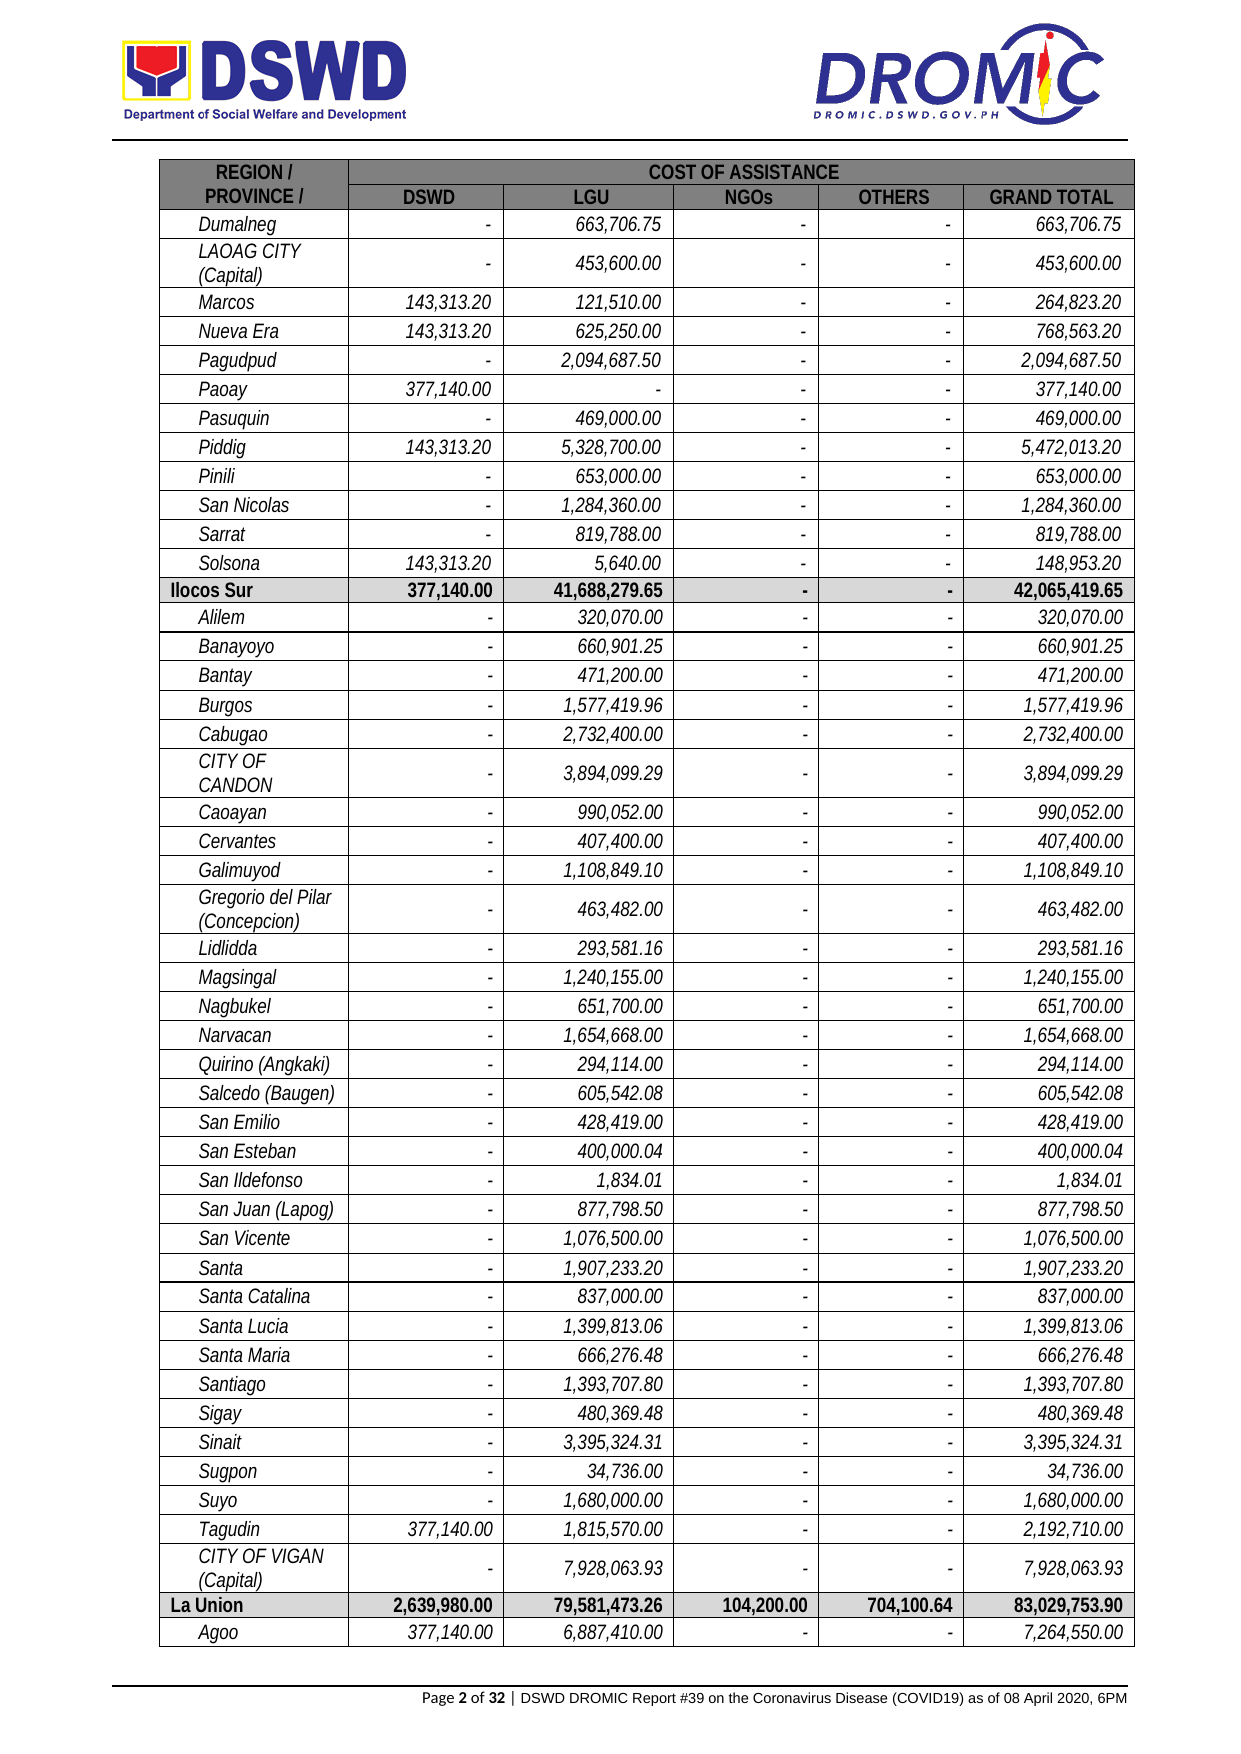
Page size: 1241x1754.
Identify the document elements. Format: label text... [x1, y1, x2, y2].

table_cell 605,542.08 [504, 1079, 673, 1107]
table_cell - [819, 1428, 963, 1456]
table_cell 1,108,849.10 [504, 856, 673, 884]
table_cell Agoo [187, 1618, 348, 1646]
table_cell - [674, 288, 818, 316]
table_cell 819,788.00 [504, 520, 673, 548]
table_cell 7,928,063.93 [504, 1544, 673, 1592]
table_cell 264,823.20 [964, 288, 1134, 316]
table_cell - [349, 963, 503, 991]
table_cell [160, 549, 187, 577]
table_cell - [819, 1021, 963, 1049]
table_cell - [674, 462, 818, 490]
table_cell 7,264,550.00 [964, 1618, 1134, 1646]
table_cell [160, 1428, 187, 1456]
table_cell - [349, 1370, 503, 1398]
table_cell 3,395,324.31 [964, 1428, 1134, 1456]
table_cell 605,542.08 [964, 1079, 1134, 1107]
table_cell [160, 1195, 187, 1223]
table_cell 1,393,707.80 [964, 1370, 1134, 1398]
table_cell [160, 1399, 187, 1427]
table_cell Nagbukel [187, 992, 348, 1020]
table_cell - [819, 375, 963, 403]
table_cell - [349, 885, 503, 933]
table_cell - [819, 1515, 963, 1543]
table_cell 471,200.00 [964, 661, 1134, 689]
table_cell 428,419.00 [504, 1108, 673, 1136]
table_cell - [674, 549, 818, 577]
table_cell 1,680,000.00 [964, 1486, 1134, 1514]
table_cell - [349, 491, 503, 519]
table_cell - [819, 1079, 963, 1107]
table_cell - [674, 1195, 818, 1223]
table_cell - [349, 1254, 503, 1281]
table_cell 2,639,980.00 [349, 1593, 503, 1617]
table_cell 1,076,500.00 [504, 1224, 673, 1252]
table_cell Ilocos Sur [160, 578, 348, 602]
table_cell 1,393,707.80 [504, 1370, 673, 1398]
table_cell DSWD [349, 185, 503, 209]
table_cell - [349, 1341, 503, 1369]
table_cell 2,094,687.50 [504, 346, 673, 374]
table_cell - [674, 1341, 818, 1369]
table_cell - [674, 633, 818, 660]
table_cell 1,284,360.00 [964, 491, 1134, 519]
table_cell - [819, 856, 963, 884]
table_cell - [349, 1486, 503, 1514]
table_cell 294,114.00 [964, 1050, 1134, 1078]
table_cell 666,276.48 [504, 1341, 673, 1369]
table_cell - [349, 934, 503, 962]
table_cell 625,250.00 [504, 317, 673, 345]
table_cell [160, 691, 187, 718]
table_cell [160, 1050, 187, 1078]
table_cell - [674, 578, 818, 602]
table_cell Banayoyo [187, 633, 348, 660]
table_cell [160, 1544, 187, 1592]
table_cell - [349, 1079, 503, 1107]
table_cell [160, 1457, 187, 1485]
table_cell - [819, 720, 963, 748]
table_cell [160, 1341, 187, 1369]
table_cell [160, 1021, 187, 1049]
table_cell LAOAG CITY (Capital) [187, 239, 348, 287]
table_cell 653,000.00 [964, 462, 1134, 490]
table_cell - [349, 346, 503, 374]
table_cell - [349, 1224, 503, 1252]
table_cell - [349, 827, 503, 855]
table_cell 3,894,099.29 [504, 749, 673, 797]
table_cell 143,313.20 [349, 433, 503, 461]
table_cell - [349, 1428, 503, 1456]
table_cell San Vicente [187, 1224, 348, 1252]
table_cell - [674, 1428, 818, 1456]
table_cell Suyo [187, 1486, 348, 1514]
table_cell - [819, 1544, 963, 1592]
table_cell - [674, 317, 818, 345]
table_cell - [819, 1312, 963, 1339]
table_cell San Ildefonso [187, 1166, 348, 1194]
table_cell - [674, 1370, 818, 1398]
table_cell [160, 288, 187, 316]
table_cell 1,108,849.10 [964, 856, 1134, 884]
table_cell 469,000.00 [964, 404, 1134, 432]
table_cell 453,600.00 [504, 239, 673, 287]
picture [112, 37, 417, 125]
table_cell San Esteban [187, 1137, 348, 1165]
table_cell - [674, 1486, 818, 1514]
table_cell - [819, 749, 963, 797]
table_cell - [349, 462, 503, 490]
table_header REGION / PROVINCE / MUNICIPALITY [160, 160, 348, 209]
table_cell - [819, 963, 963, 991]
table_cell 41,688,279.65 [504, 578, 673, 602]
table_cell 377,140.00 [349, 578, 503, 602]
table_cell 2,192,710.00 [964, 1515, 1134, 1543]
table_cell - [819, 1283, 963, 1311]
table_cell Piddig [187, 433, 348, 461]
table_cell CITY OF CANDON [187, 749, 348, 797]
table_cell - [819, 1224, 963, 1252]
table_cell - [819, 798, 963, 826]
table_cell 1,240,155.00 [964, 963, 1134, 991]
table_cell CITY OF VIGAN (Capital) [187, 1544, 348, 1592]
table_cell [160, 749, 187, 797]
table_cell - [819, 1166, 963, 1194]
table_cell Santa Lucia [187, 1312, 348, 1339]
table_cell 1,815,570.00 [504, 1515, 673, 1543]
table_cell Sigay [187, 1399, 348, 1427]
table_cell [160, 1486, 187, 1514]
table_cell - [674, 720, 818, 748]
table_cell - [349, 749, 503, 797]
table_cell Salcedo (Baugen) [187, 1079, 348, 1107]
table_cell - [674, 346, 818, 374]
table_cell - [349, 1137, 503, 1165]
table_cell [160, 239, 187, 287]
table_cell 660,901.25 [964, 633, 1134, 660]
table_cell 653,000.00 [504, 462, 673, 490]
table_cell - [674, 520, 818, 548]
table_cell - [819, 1399, 963, 1427]
table_cell - [819, 1137, 963, 1165]
table_cell - [819, 691, 963, 718]
table_cell [160, 1079, 187, 1107]
table_cell 143,313.20 [349, 549, 503, 577]
table_cell 1,240,155.00 [504, 963, 673, 991]
table_cell Dumalneg [187, 210, 348, 238]
table_cell 1,654,668.00 [504, 1021, 673, 1049]
table_cell [160, 1618, 187, 1646]
table_cell - [349, 1108, 503, 1136]
table_cell - [349, 1195, 503, 1223]
table_cell - [674, 1544, 818, 1592]
table_cell 990,052.00 [504, 798, 673, 826]
table_cell [160, 1166, 187, 1194]
table_cell - [819, 633, 963, 660]
table_cell - [674, 1618, 818, 1646]
table_cell Nueva Era [187, 317, 348, 345]
table_cell 428,419.00 [964, 1108, 1134, 1136]
table_cell 104,200.00 [674, 1593, 818, 1617]
table_cell Alilem [187, 603, 348, 631]
table_cell - [674, 885, 818, 933]
table_cell 6,887,410.00 [504, 1618, 673, 1646]
table_cell 7,928,063.93 [964, 1544, 1134, 1592]
table_cell 469,000.00 [504, 404, 673, 432]
table_cell Santa [187, 1254, 348, 1281]
table_cell Cervantes [187, 827, 348, 855]
table_cell 877,798.50 [504, 1195, 673, 1223]
picture [781, 23, 1133, 125]
table_cell 2,094,687.50 [964, 346, 1134, 374]
table_cell 768,563.20 [964, 317, 1134, 345]
table_cell - [674, 661, 818, 689]
table_cell 407,400.00 [964, 827, 1134, 855]
table_cell San Juan (Lapog) [187, 1195, 348, 1223]
table_cell Sinait [187, 1428, 348, 1456]
table_cell Gregorio del Pilar (Concepcion) [187, 885, 348, 933]
table_cell 1,680,000.00 [504, 1486, 673, 1514]
table_cell LGU [504, 185, 673, 209]
table_cell 377,140.00 [349, 375, 503, 403]
table_cell - [674, 375, 818, 403]
table_cell - [349, 1312, 503, 1339]
table_cell - [674, 1079, 818, 1107]
table_cell 877,798.50 [964, 1195, 1134, 1223]
table_cell Cabugao [187, 720, 348, 748]
table_cell - [819, 210, 963, 238]
table_cell 34,736.00 [504, 1457, 673, 1485]
table_cell [160, 633, 187, 660]
table_cell - [819, 934, 963, 962]
table_cell 3,894,099.29 [964, 749, 1134, 797]
table_cell - [674, 856, 818, 884]
table_cell [160, 798, 187, 826]
table_cell - [819, 549, 963, 577]
table_cell 400,000.04 [504, 1137, 673, 1165]
table_cell Pagudpud [187, 346, 348, 374]
table_cell [160, 1312, 187, 1339]
table_cell 121,510.00 [504, 288, 673, 316]
table_cell 377,140.00 [349, 1515, 503, 1543]
table_cell 143,313.20 [349, 288, 503, 316]
table_cell 651,700.00 [504, 992, 673, 1020]
table_cell - [819, 827, 963, 855]
table_cell Solsona [187, 549, 348, 577]
table_cell - [819, 288, 963, 316]
table_cell 471,200.00 [504, 661, 673, 689]
table_cell 704,100.64 [819, 1593, 963, 1617]
table_cell 1,907,233.20 [504, 1254, 673, 1281]
table_cell - [674, 1166, 818, 1194]
table_cell - [674, 992, 818, 1020]
table_cell [160, 1254, 187, 1281]
table_cell - [349, 992, 503, 1020]
table_cell - [674, 827, 818, 855]
table_cell 293,581.16 [504, 934, 673, 962]
table_cell - [349, 404, 503, 432]
table_cell [160, 720, 187, 748]
table_cell - [349, 691, 503, 718]
table_cell - [819, 491, 963, 519]
table_cell - [819, 520, 963, 548]
table_cell - [819, 1486, 963, 1514]
table_cell - [674, 603, 818, 631]
table_cell 663,706.75 [964, 210, 1134, 238]
table_cell - [819, 661, 963, 689]
table_cell 2,732,400.00 [964, 720, 1134, 748]
table_cell - [349, 720, 503, 748]
table_cell - [819, 346, 963, 374]
table_cell 1,577,419.96 [504, 691, 673, 718]
table_cell 1,284,360.00 [504, 491, 673, 519]
table_cell San Nicolas [187, 491, 348, 519]
table_cell - [674, 691, 818, 718]
table_cell 837,000.00 [504, 1283, 673, 1311]
table_cell 480,369.48 [504, 1399, 673, 1427]
table_cell - [819, 1341, 963, 1369]
table_cell Sarrat [187, 520, 348, 548]
table_cell [160, 603, 187, 631]
table_cell - [349, 1283, 503, 1311]
table_cell [160, 375, 187, 403]
table_cell [160, 433, 187, 461]
table_cell 1,834.01 [964, 1166, 1134, 1194]
table_cell Bantay [187, 661, 348, 689]
table_cell 400,000.04 [964, 1137, 1134, 1165]
table_cell [160, 885, 187, 933]
table_cell - [674, 491, 818, 519]
table_cell - [349, 1544, 503, 1592]
table_cell - [819, 992, 963, 1020]
table_cell - [674, 749, 818, 797]
table_cell - [819, 1050, 963, 1078]
table_cell - [674, 963, 818, 991]
table_cell [160, 404, 187, 432]
table_cell - [674, 404, 818, 432]
table_header COST OF ASSISTANCE [349, 160, 1134, 184]
table_cell - [819, 578, 963, 602]
table_cell - [674, 1224, 818, 1252]
table_cell - [674, 934, 818, 962]
table_cell 1,399,813.06 [964, 1312, 1134, 1339]
table_cell 1,907,233.20 [964, 1254, 1134, 1281]
table_cell [160, 963, 187, 991]
table_cell - [674, 1050, 818, 1078]
table_cell 463,482.00 [964, 885, 1134, 933]
table_cell Lidlidda [187, 934, 348, 962]
table_cell - [349, 520, 503, 548]
table_cell 5,472,013.20 [964, 433, 1134, 461]
table_cell - [819, 603, 963, 631]
table_cell [160, 210, 187, 238]
table_cell - [349, 1457, 503, 1485]
table_cell [160, 1137, 187, 1165]
table_cell [160, 1515, 187, 1543]
table_cell Santiago [187, 1370, 348, 1398]
table_cell 5,640.00 [504, 549, 673, 577]
table_cell - [674, 1021, 818, 1049]
table_cell 42,065,419.65 [964, 578, 1134, 602]
table_cell Santa Catalina [187, 1283, 348, 1311]
table_cell Sugpon [187, 1457, 348, 1485]
table_cell - [674, 239, 818, 287]
table_cell 1,399,813.06 [504, 1312, 673, 1339]
table_cell [160, 1224, 187, 1252]
table_cell 651,700.00 [964, 992, 1134, 1020]
table_cell 407,400.00 [504, 827, 673, 855]
table_cell Quirino (Angkaki) [187, 1050, 348, 1078]
table_cell 819,788.00 [964, 520, 1134, 548]
table_cell 148,953.20 [964, 549, 1134, 577]
table_cell Santa Maria [187, 1341, 348, 1369]
table_cell 320,070.00 [504, 603, 673, 631]
table_cell 1,076,500.00 [964, 1224, 1134, 1252]
table_cell 463,482.00 [504, 885, 673, 933]
table_cell - [819, 1457, 963, 1485]
table_cell [160, 346, 187, 374]
table_cell 660,901.25 [504, 633, 673, 660]
table_cell - [819, 1618, 963, 1646]
table_cell 3,395,324.31 [504, 1428, 673, 1456]
table_cell - [349, 1399, 503, 1427]
table_cell 1,577,419.96 [964, 691, 1134, 718]
table_cell - [349, 210, 503, 238]
table_cell Paoay [187, 375, 348, 403]
table_cell 2,732,400.00 [504, 720, 673, 748]
table_cell - [819, 885, 963, 933]
table_cell - [674, 1515, 818, 1543]
table_cell - [819, 404, 963, 432]
table_cell [160, 992, 187, 1020]
table_cell - [674, 1283, 818, 1311]
table_cell Pinili [187, 462, 348, 490]
table_cell - [674, 1457, 818, 1485]
table_cell 666,276.48 [964, 1341, 1134, 1369]
table_cell - [819, 1195, 963, 1223]
table_cell [160, 491, 187, 519]
table_cell - [349, 1050, 503, 1078]
table_cell San Emilio [187, 1108, 348, 1136]
table_cell 480,369.48 [964, 1399, 1134, 1427]
table_cell 143,313.20 [349, 317, 503, 345]
table_cell 79,581,473.26 [504, 1593, 673, 1617]
table_cell - [504, 375, 673, 403]
table_cell Marcos [187, 288, 348, 316]
table_cell [160, 1370, 187, 1398]
table_cell - [819, 239, 963, 287]
table_cell - [349, 603, 503, 631]
table_cell [160, 317, 187, 345]
table_cell - [349, 239, 503, 287]
table_cell 1,654,668.00 [964, 1021, 1134, 1049]
table_cell - [349, 1021, 503, 1049]
table_cell - [674, 1399, 818, 1427]
table_cell 83,029,753.90 [964, 1593, 1134, 1617]
table_cell Pasuquin [187, 404, 348, 432]
table_cell 377,140.00 [964, 375, 1134, 403]
table_cell - [349, 661, 503, 689]
table_cell - [349, 1166, 503, 1194]
table_cell - [674, 1312, 818, 1339]
table_cell Galimuyod [187, 856, 348, 884]
table_cell - [674, 1137, 818, 1165]
table_cell [160, 827, 187, 855]
table_cell 990,052.00 [964, 798, 1134, 826]
table_cell - [819, 1254, 963, 1281]
table_cell - [674, 1108, 818, 1136]
table_cell NGOs [674, 185, 818, 209]
table_cell 377,140.00 [349, 1618, 503, 1646]
table_cell - [819, 317, 963, 345]
table_cell Magsingal [187, 963, 348, 991]
table_cell - [349, 798, 503, 826]
table_cell [160, 934, 187, 962]
table_cell 294,114.00 [504, 1050, 673, 1078]
table_cell - [674, 210, 818, 238]
table_cell [160, 462, 187, 490]
table_cell 293,581.16 [964, 934, 1134, 962]
table_cell - [819, 1370, 963, 1398]
table_cell Burgos [187, 691, 348, 718]
table_cell - [819, 462, 963, 490]
table_cell 453,600.00 [964, 239, 1134, 287]
table_cell 5,328,700.00 [504, 433, 673, 461]
table_cell OTHERS [819, 185, 963, 209]
table_cell Tagudin [187, 1515, 348, 1543]
table_cell GRAND TOTAL [964, 185, 1134, 209]
table_cell Caoayan [187, 798, 348, 826]
table_cell - [349, 856, 503, 884]
table_cell - [349, 633, 503, 660]
table_cell - [819, 1108, 963, 1136]
table_cell 837,000.00 [964, 1283, 1134, 1311]
table_cell [160, 520, 187, 548]
table_cell 34,736.00 [964, 1457, 1134, 1485]
table_cell 663,706.75 [504, 210, 673, 238]
table_cell 1,834.01 [504, 1166, 673, 1194]
table_cell - [819, 433, 963, 461]
table_cell La Union [160, 1593, 348, 1617]
table_cell [160, 1283, 187, 1311]
table_cell - [674, 1254, 818, 1281]
table_cell [160, 1108, 187, 1136]
table_cell Narvacan [187, 1021, 348, 1049]
table_cell [160, 856, 187, 884]
table_cell [160, 661, 187, 689]
table_cell - [674, 433, 818, 461]
table_cell - [674, 798, 818, 826]
table_cell 320,070.00 [964, 603, 1134, 631]
